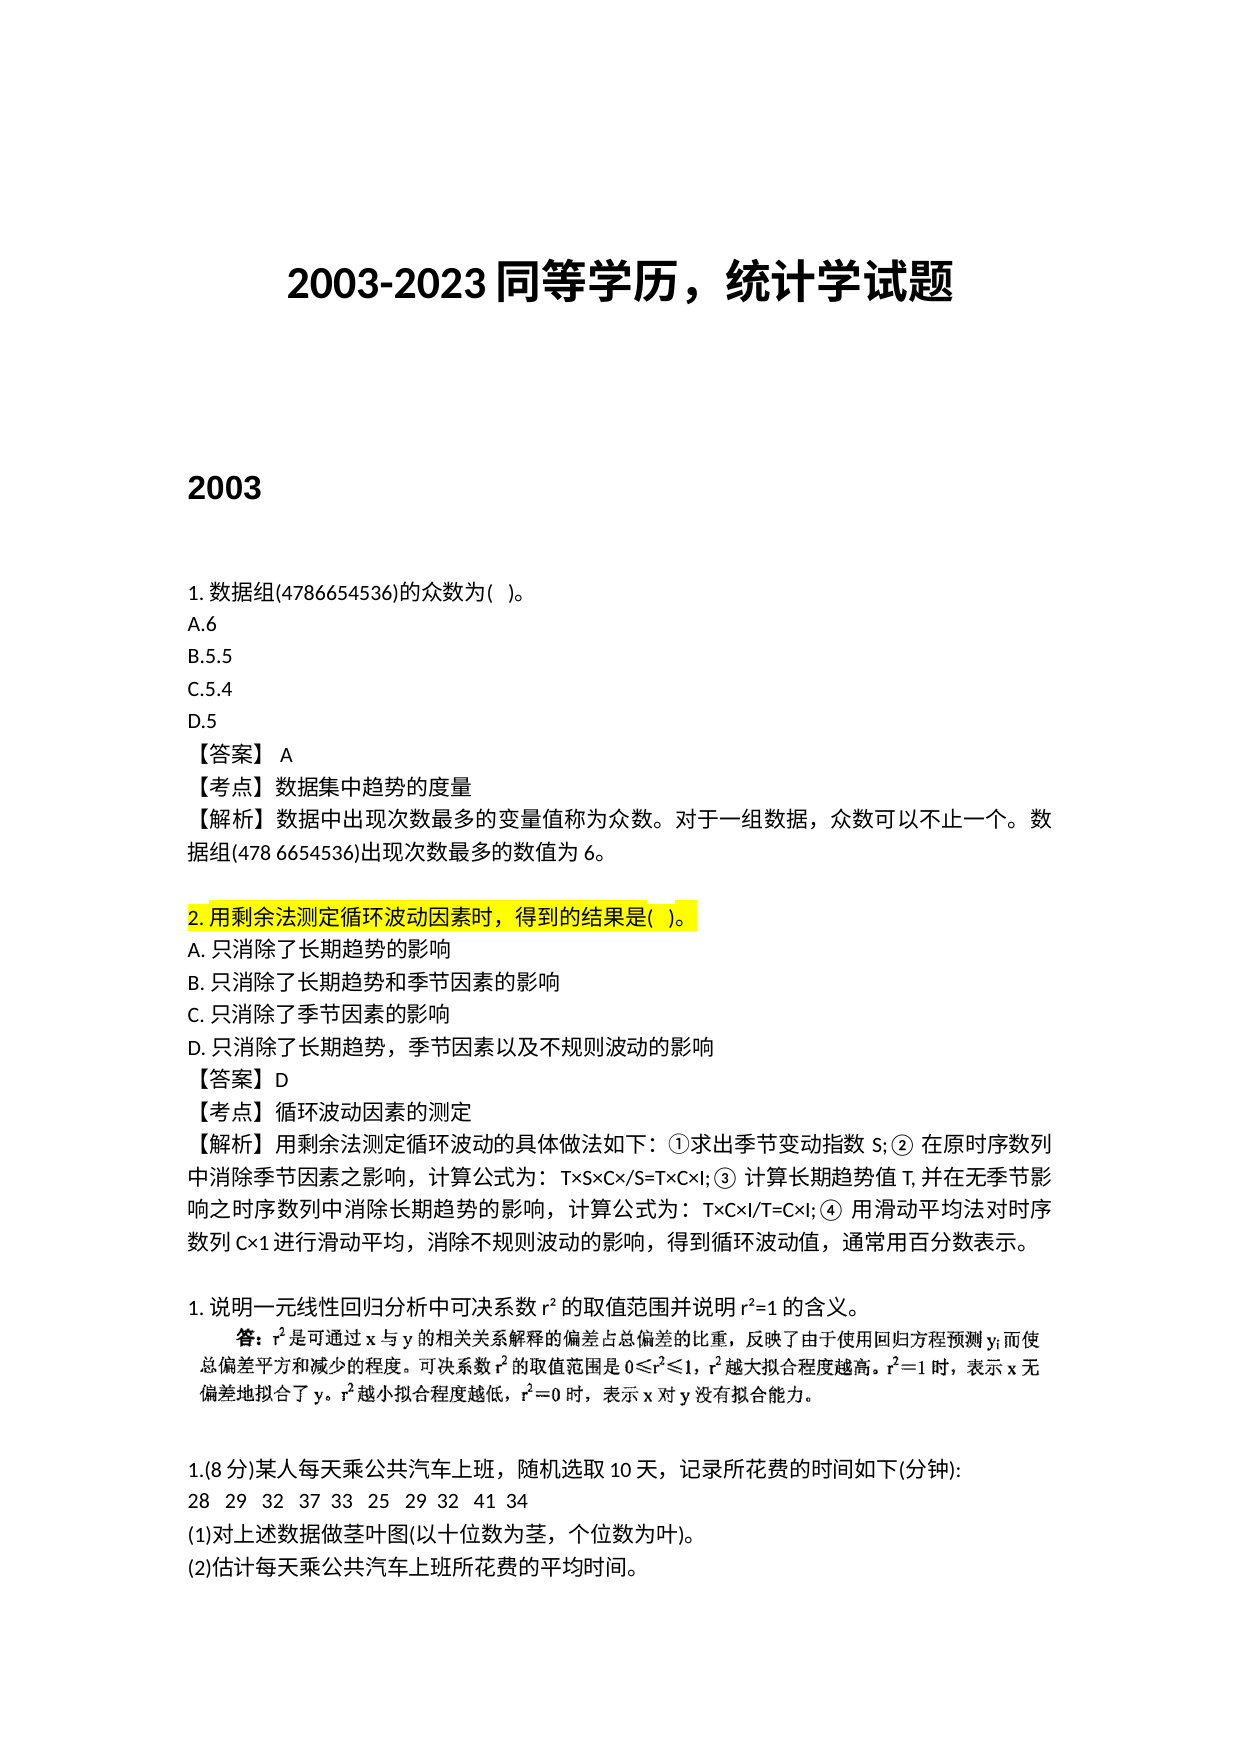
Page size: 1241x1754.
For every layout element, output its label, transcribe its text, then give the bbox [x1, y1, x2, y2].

text D. 只消除了长期趋势，季节因素以及不规则波动的影响 [187, 1029, 1053, 1062]
text B. 只消除了长期趋势和季节因素的影响 [187, 964, 1053, 997]
text (1)对上述数据做茎叶图(以十位数为茎，个位数为叶)。 [187, 1517, 1053, 1549]
text D.5 [187, 704, 1053, 737]
text 28 29 32 37 33 25 29 32 41 34 [187, 1484, 1053, 1517]
text 【考点】数据集中趋势的度量 [187, 769, 1053, 802]
text 【答案】D [187, 1062, 1053, 1094]
subtitle 2003 [187, 454, 1053, 519]
text 【解析】用剩余法测定循环波动的具体做法如下：①求出季节变动指数 S;②在原时序数列中消除季节因素之影响，计算公式为：T×S×C×/S=T×C×I;③计算长期趋势值T, 并在无季节影响之时序数列中消除长期趋势的影响，计算公式为：T×C×I/T=C×I;④ 用滑动平均法对时序数列C×1进行滑动平均，消除不规则波动的影响，得到循环波动值，通常用百分数表示。 [187, 1127, 1053, 1257]
text 【答案】 A [187, 737, 1053, 769]
text 【考点】循环波动因素的测定 [187, 1094, 1053, 1127]
picture [187, 1321, 1053, 1413]
text A.6 [187, 607, 1053, 639]
subtitle 2003-2023同等学历，统计学试题 [187, 230, 1053, 327]
text B.5.5 [187, 639, 1053, 672]
text A. 只消除了长期趋势的影响 [187, 932, 1053, 964]
text C.5.4 [187, 672, 1053, 704]
text (2)估计每天乘公共汽车上班所花费的平均时间。 [187, 1549, 1053, 1582]
text C. 只消除了季节因素的影响 [187, 997, 1053, 1029]
text 1. 说明一元线性回归分析中可决系数r²的取值范围并说明r²=1 的含义。 [187, 1289, 1053, 1321]
text 【解析】数据中出现次数最多的变量值称为众数。对于一组数据，众数可以不止一个。数据组(478 6654536)出现次数最多的数值为6。 [187, 802, 1053, 867]
text 1. 数据组(4786654536)的众数为( )。 [187, 574, 1053, 607]
text 2. 用剩余法测定循环波动因素时，得到的结果是( )。 [187, 899, 1053, 932]
text 1.(8分)某人每天乘公共汽车上班，随机选取10天，记录所花费的时间如下(分钟): [187, 1452, 1053, 1484]
